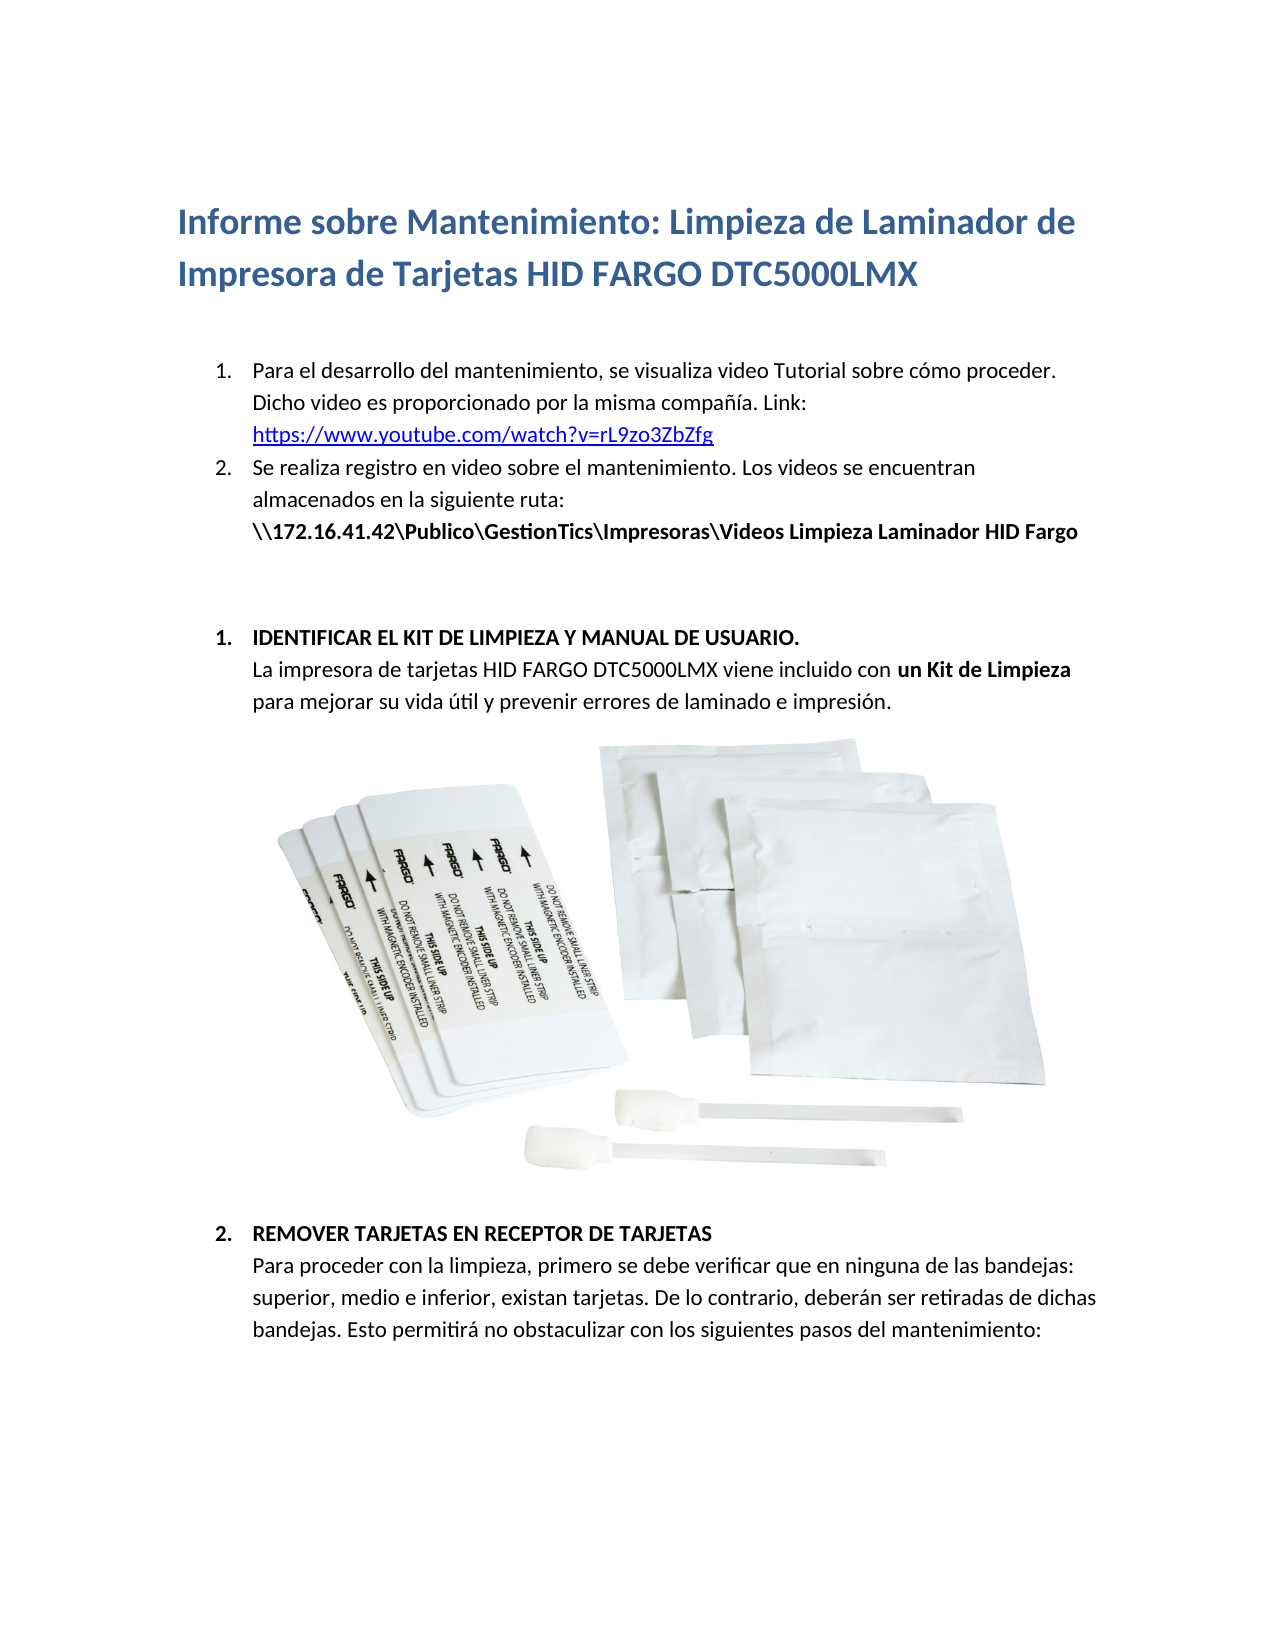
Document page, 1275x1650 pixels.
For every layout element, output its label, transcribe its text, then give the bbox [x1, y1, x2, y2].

list Para proceder con la limpieza, primero se debe verificar que en ninguna de las bandejas: superior, medio e inferior, existan tarjetas. De lo contrario, deberán ser retiradas de dichas bandejas. Esto permitirá no obstaculizar con los siguientes pasos del mantenimiento: [252, 1251, 1098, 1343]
subtitle Informe sobre Mantenimiento: Limpieza de Laminador de Impresora de Tarjetas HID FARGO DTC5000LMX [177, 198, 1098, 296]
list \\172.16.41.42\Publico\GestionTics\Impresoras\Videos Limpieza Laminador HID Fargo [252, 517, 1098, 545]
list La impresora de tarjetas HID FARGO DTC5000LMX viene incluido con un Kit de Limpieza para mejorar su vida útil y prevenir errores de laminado e impresión. [252, 655, 1098, 715]
list Para el desarrollo del mantenimiento, se visualiza video Tutorial sobre cómo proceder. Dicho video es proporcionado por la misma compañía. Link: https://www.youtube.com/watch?v=rL9zo3ZbZfg [215, 356, 1098, 448]
list REMOVER TARJETAS EN RECEPTOR DE TARJETAS [215, 1219, 1098, 1247]
list IDENTIFICAR EL KIT DE LIMPIEZA Y MANUAL DE USUARIO. [215, 623, 1098, 651]
picture [252, 719, 1075, 1183]
list Se realiza registro en video sobre el mantenimiento. Los videos se encuentran almacenados en la siguiente ruta: [215, 453, 1098, 513]
